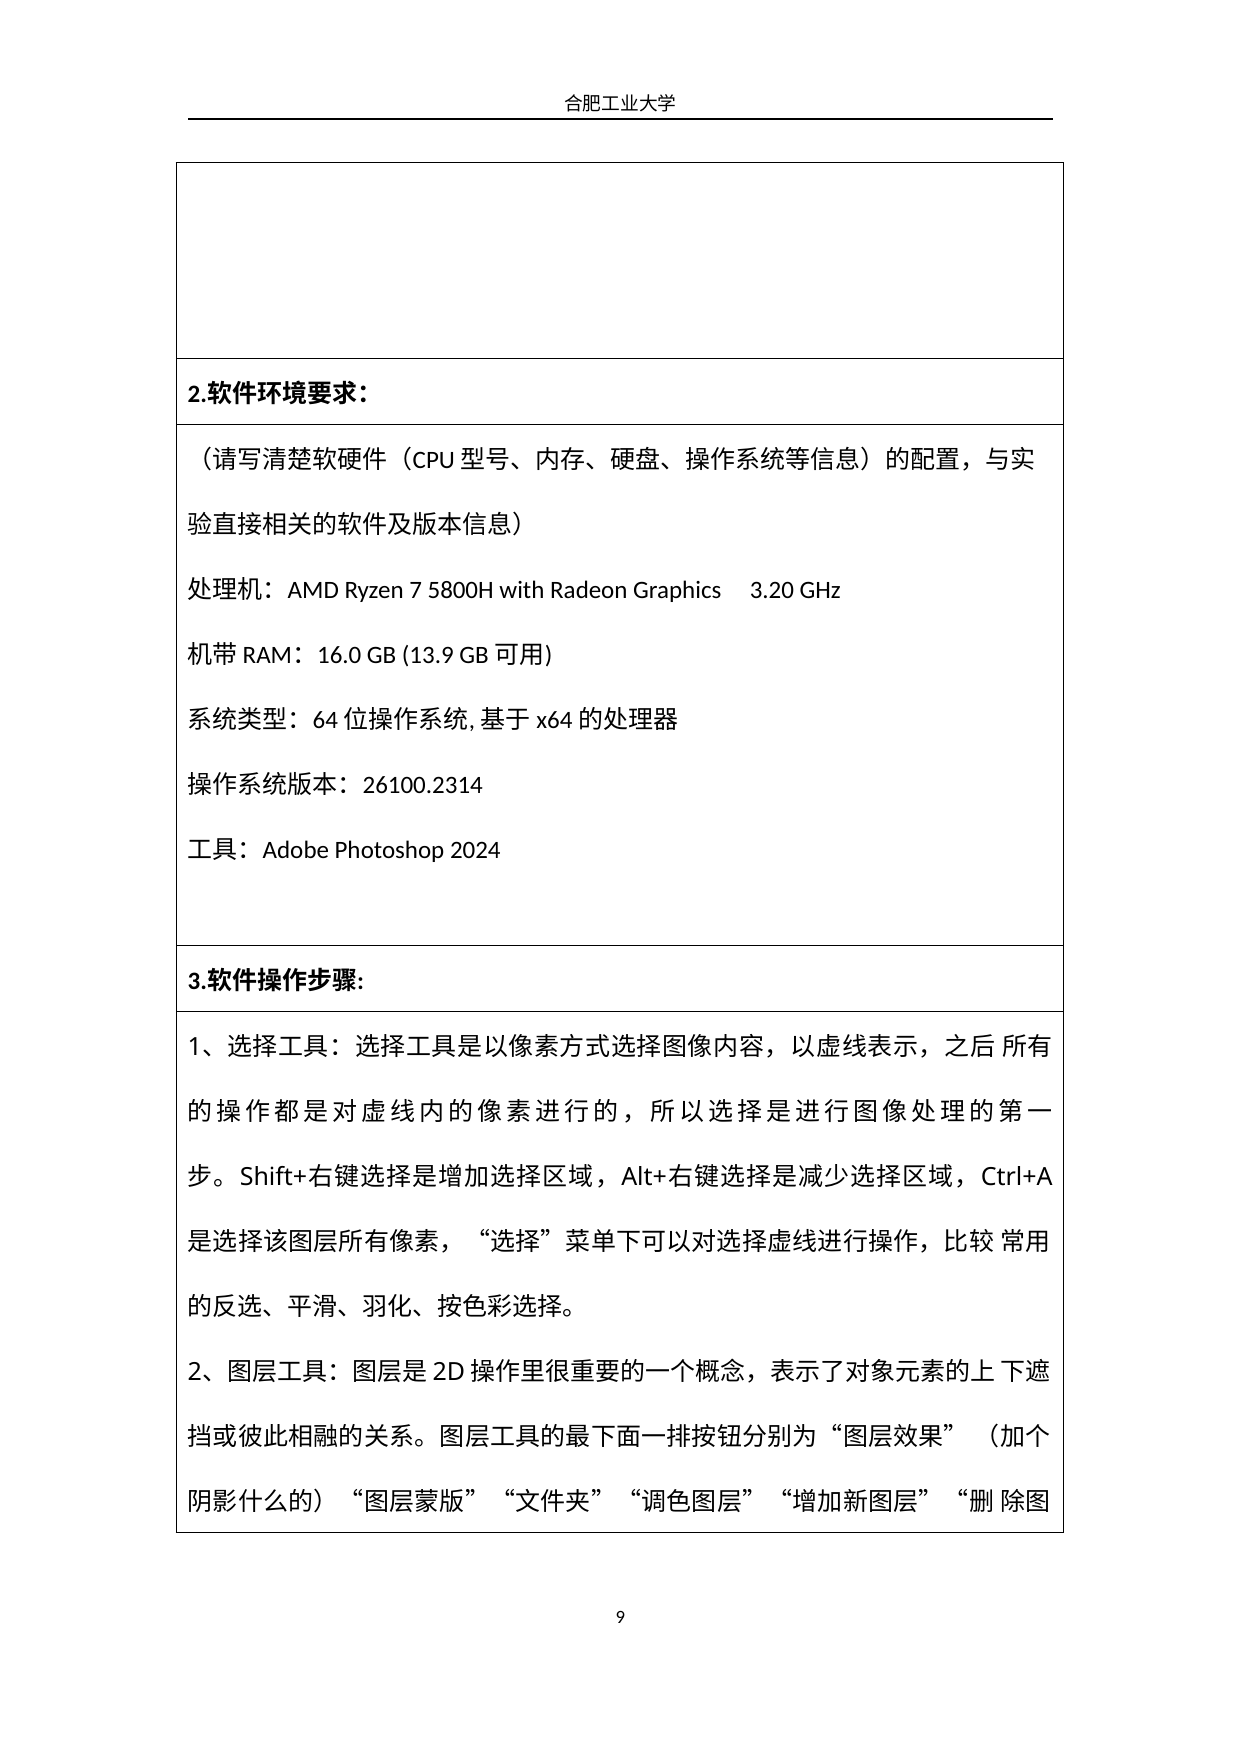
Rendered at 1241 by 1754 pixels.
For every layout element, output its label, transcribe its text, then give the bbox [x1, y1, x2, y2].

table_cell 2.软件环境要求： [177, 359, 1063, 424]
table_cell 3.软件操作步骤: [177, 946, 1063, 1011]
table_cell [177, 163, 1063, 358]
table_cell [177, 1012, 1063, 1532]
table_cell （请写清楚软硬件（CPU型号、内存、硬盘、操作系统等信息）的配置，与实验直接相关的软件及版本信息） 处理机：AMD Ryzen 7 5800H with Radeon Graphics 3.20 GHz 机带RAM：16.0 GB (13.9 GB 可用) 系统类型：64 位操作系统, 基于 x64 的处理器 操作系统版本：26100.2314 工具：Adobe Photoshop 2024 [177, 425, 1063, 945]
